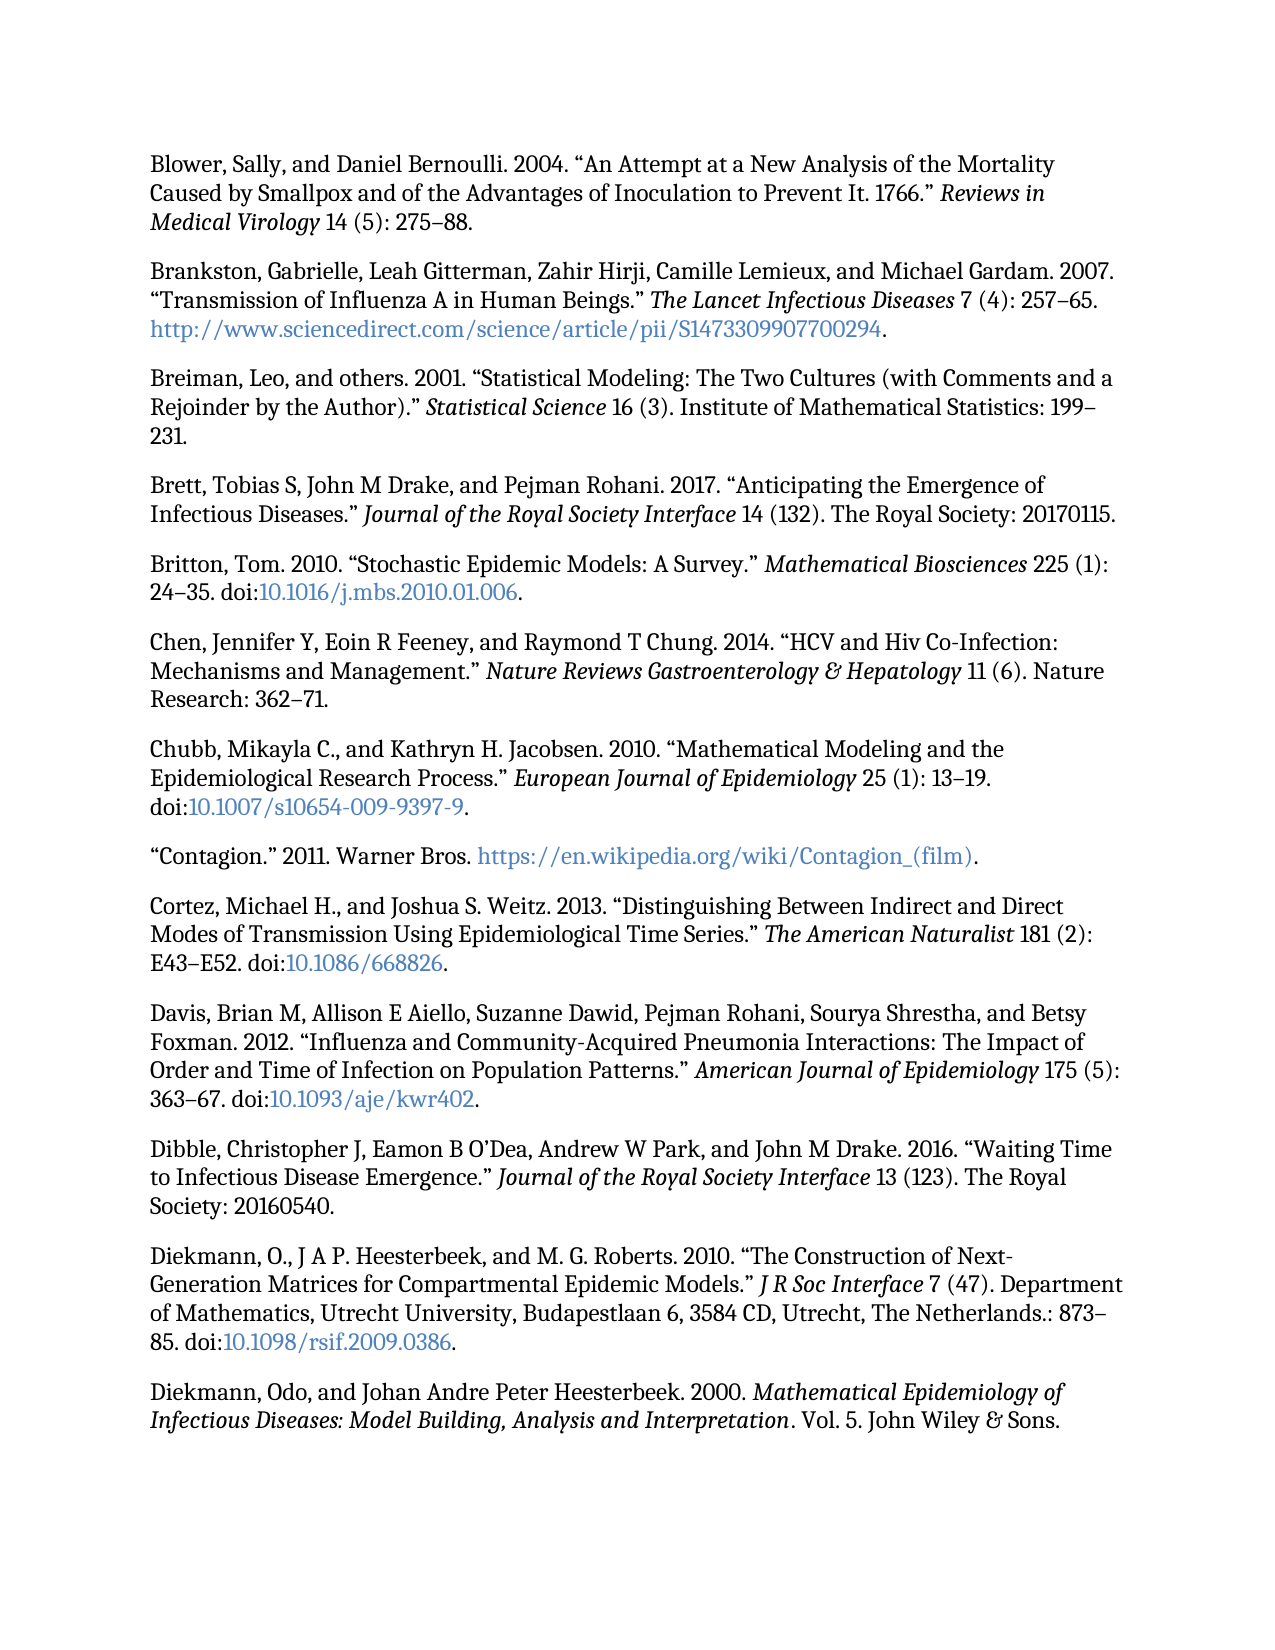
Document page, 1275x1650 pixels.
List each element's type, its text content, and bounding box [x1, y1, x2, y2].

text Chen, Jennifer Y, Eoin R Feeney, and Raymond T Chung. 2014. “HCV and Hiv Co-Infection: Mechanisms and Management.” Nature Reviews Gastroenterology & Hepatology 11 (6). Nature Research: 362–71. [150, 628, 1125, 714]
text Breiman, Leo, and others. 2001. “Statistical Modeling: The Two Cultures (with Comments and a Rejoinder by the Author).” Statistical Science 16 (3). Institute of Mathematical Statistics: 199–231. [150, 364, 1125, 450]
text Blower, Sally, and Daniel Bernoulli. 2004. “An Attempt at a New Analysis of the Mortality Caused by Smallpox and of the Advantages of Inoculation to Prevent It. 1766.” Reviews in Medical Virology 14 (5): 275–88. [150, 150, 1125, 236]
text Chubb, Mikayla C., and Kathryn H. Jacobsen. 2010. “Mathematical Modeling and the Epidemiological Research Process.” European Journal of Epidemiology 25 (1): 13–19. doi:10.1007/s10654-009-9397-9. [150, 735, 1125, 821]
text Diekmann, O., J A P. Heesterbeek, and M. G. Roberts. 2010. “The Construction of Next-Generation Matrices for Compartmental Epidemic Models.” J R Soc Interface 7 (47). Department of Mathematics, Utrecht University, Budapestlaan 6, 3584 CD, Utrecht, The Netherlands.: 873–85. doi:10.1098/rsif.2009.0386. [150, 1242, 1125, 1357]
text Brett, Tobias S, John M Drake, and Pejman Rohani. 2017. “Anticipating the Emergence of Infectious Diseases.” Journal of the Royal Society Interface 14 (132). The Royal Society: 20170115. [150, 471, 1125, 529]
text Dibble, Christopher J, Eamon B O’Dea, Andrew W Park, and John M Drake. 2016. “Waiting Time to Infectious Disease Emergence.” Journal of the Royal Society Interface 13 (123). The Royal Society: 20160540. [150, 1134, 1125, 1221]
text Diekmann, Odo, and Johan Andre Peter Heesterbeek. 2000. Mathematical Epidemiology of Infectious Diseases: Model Building, Analysis and Interpretation. Vol. 5. John Wiley & Sons. [150, 1377, 1125, 1435]
text Cortez, Michael H., and Joshua S. Weitz. 2013. “Distinguishing Between Indirect and Direct Modes of Transmission Using Epidemiological Time Series.” The American Naturalist 181 (2): E43–E52. doi:10.1086/668826. [150, 892, 1125, 978]
text Brankston, Gabrielle, Leah Gitterman, Zahir Hirji, Camille Lemieux, and Michael Gardam. 2007. “Transmission of Influenza A in Human Beings.” The Lancet Infectious Diseases 7 (4): 257–65. http://www.sciencedirect.com/science/article/pii/S1473309907700294. [150, 257, 1125, 343]
text Britton, Tom. 2010. “Stochastic Epidemic Models: A Survey.” Mathematical Biosciences 225 (1): 24–35. doi:10.1016/j.mbs.2010.01.006. [150, 549, 1125, 607]
text “Contagion.” 2011. Warner Bros. https://en.wikipedia.org/wiki/Contagion_(film). [150, 842, 1125, 871]
text Davis, Brian M, Allison E Aiello, Suzanne Dawid, Pejman Rohani, Sourya Shrestha, and Betsy Foxman. 2012. “Influenza and Community-Acquired Pneumonia Interactions: The Impact of Order and Time of Infection on Population Patterns.” American Journal of Epidemiology 175 (5): 363–67. doi:10.1093/aje/kwr402. [150, 999, 1125, 1114]
